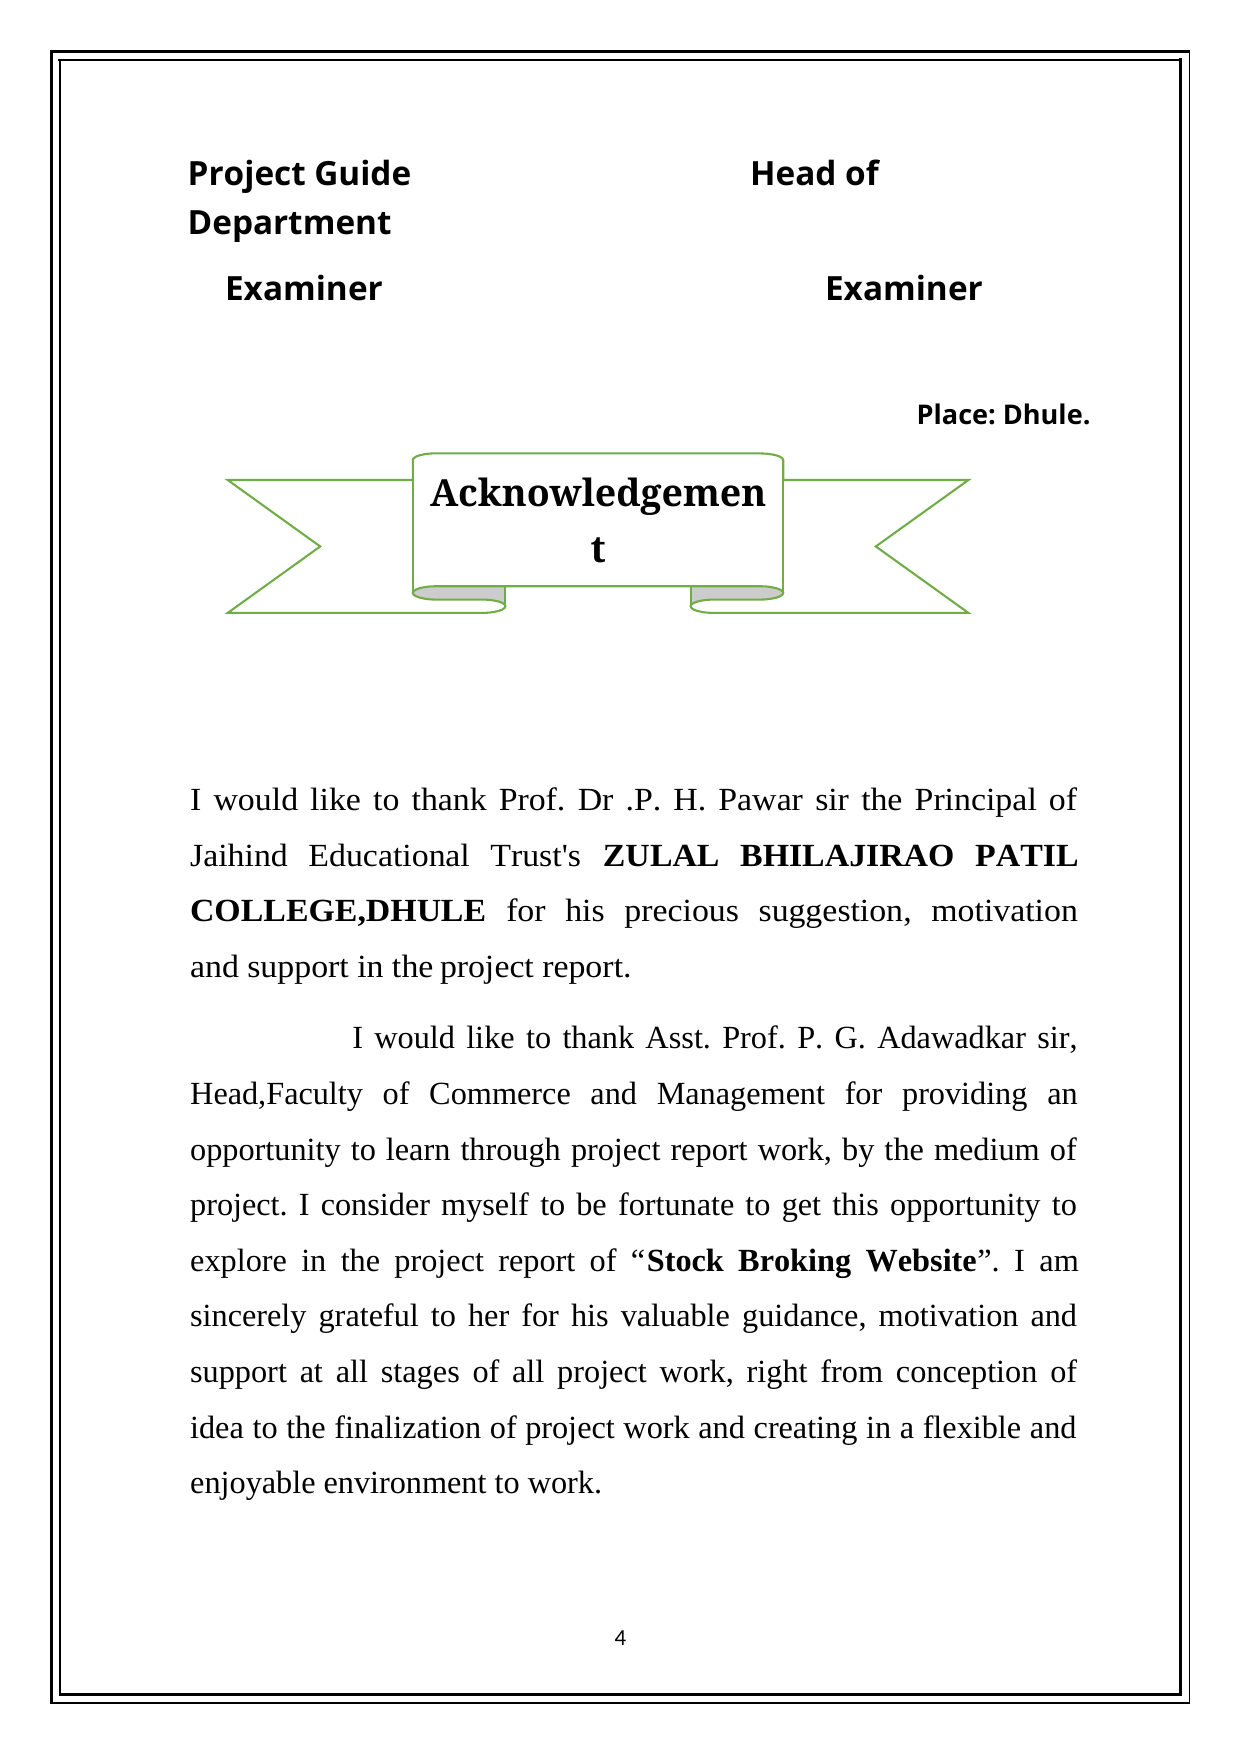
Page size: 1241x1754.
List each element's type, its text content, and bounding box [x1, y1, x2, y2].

text Examiner Examiner [187, 264, 1090, 310]
text I would like to thank Prof. Dr .P. H. Pawar sir the Principal of Jaihind Educational Trust's ZULAL BHILAJIRAO PATIL COLLEGE,DHULE for his precious suggestion, motivation and support in the project report. [190, 780, 1079, 984]
text Project Guide Head of Department [187, 150, 1090, 244]
text Place: Dhule. [187, 396, 1090, 433]
text I would like to thank Asst. Prof. P. G. Adawadkar sir, Head,Faculty of Commerce and Management for providing an opportunity to learn through project report work, by the medium of project. I consider myself to be fortunate to get this opportunity to explore in the project report of “Stock Broking Website”. I am sincerely grateful to her for his valuable guidance, motivation and support at all stages of all project work, right from conception of idea to the finalization of project work and creating in a flexible and enjoyable environment to work. [190, 1019, 1079, 1501]
